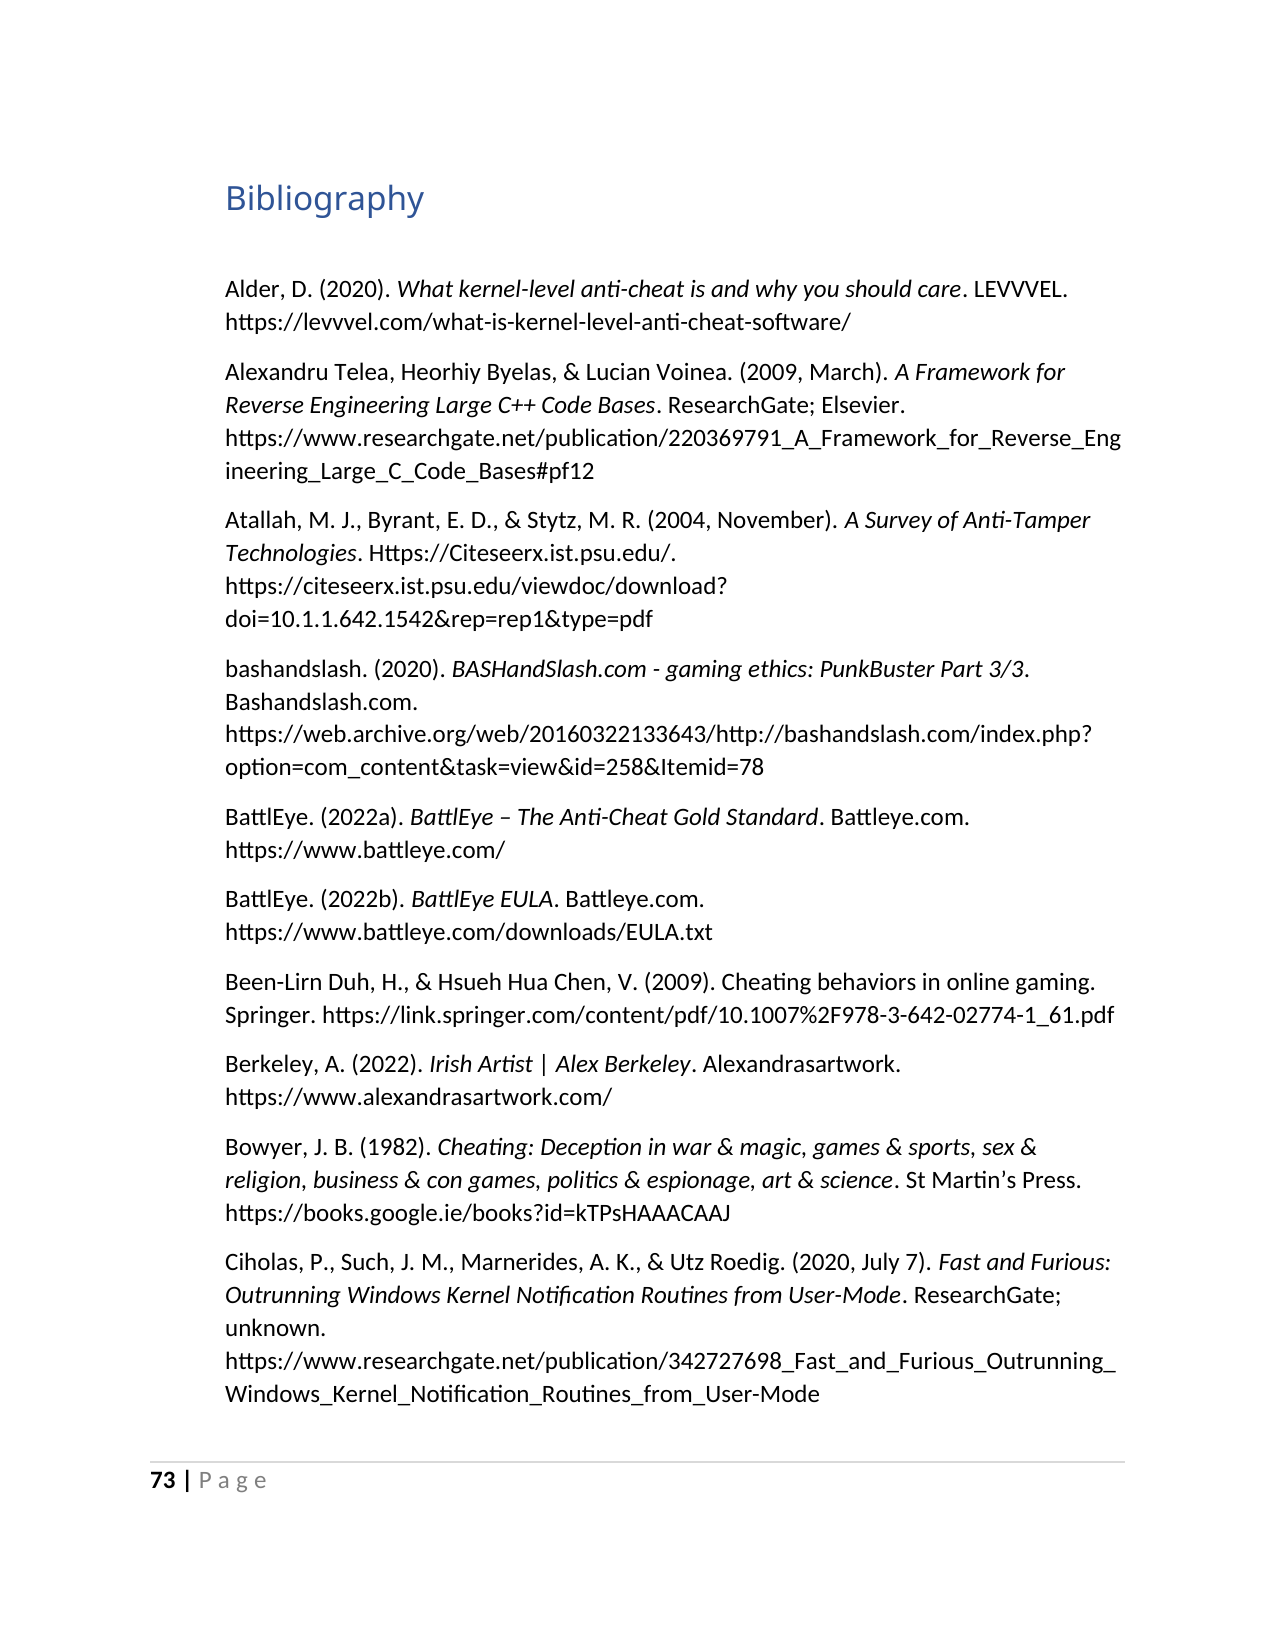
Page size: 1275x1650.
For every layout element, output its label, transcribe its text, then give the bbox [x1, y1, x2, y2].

text BattlEye. (2022b). BattlEye EULA. Battleye.com. https://www.battleye.com/downloads/EULA.txt [225, 883, 1125, 947]
text Atallah, M. J., Byrant, E. D., & Stytz, M. R. (2004, November). A Survey of Anti-Tamper Technologies. Https://Citeseerx.ist.psu.edu/. https://citeseerx.ist.psu.edu/viewdoc/download?doi=10.1.1.642.1542&rep=rep1&type=pdf [225, 504, 1125, 634]
text Alexandru Telea, Heorhiy Byelas, & Lucian Voinea. (2009, March). A Framework for Reverse Engineering Large C++ Code Bases. ResearchGate; Elsevier. https://www.researchgate.net/publication/220369791_A_Framework_for_Reverse_Engineering_Large_C_Code_Bases#pf12 [225, 356, 1125, 485]
text Alder, D. (2020). What kernel-level anti-cheat is and why you should care. LEVVVEL. https://levvvel.com/what-is-kernel-level-anti-cheat-software/ [225, 273, 1125, 337]
text bashandslash. (2020). BASHandSlash.com - gaming ethics: PunkBuster Part 3/3. Bashandslash.com. https://web.archive.org/web/20160322133643/http://bashandslash.com/index.php?option=com_content&task=view&id=258&Itemid=78 [225, 653, 1125, 782]
subtitle Bibliography [225, 175, 1125, 220]
text Bowyer, J. B. (1982). Cheating: Deception in war & magic, games & sports, sex & religion, business & con games, politics & espionage, art & science. St Martin’s Press. https://books.google.ie/books?id=kTPsHAAACAAJ [225, 1131, 1125, 1227]
text BattlEye. (2022a). BattlEye – The Anti-Cheat Gold Standard. Battleye.com. https://www.battleye.com/ [225, 801, 1125, 864]
text Ciholas, P., Such, J. M., Marnerides, A. K., & Utz Roedig. (2020, July 7). Fast and Furious: Outrunning Windows Kernel Notification Routines from User-Mode. ResearchGate; unknown. https://www.researchgate.net/publication/342727698_Fast_and_Furious_Outrunning_Windows_Kernel_Notification_Routines_from_User-Mode [225, 1246, 1125, 1409]
text Berkeley, A. (2022). Irish Artist | Alex Berkeley. Alexandrasartwork. https://www.alexandrasartwork.com/ [225, 1048, 1125, 1112]
text Been-Lirn Duh, H., & Hsueh Hua Chen, V. (2009). Cheating behaviors in online gaming. Springer. https://link.springer.com/content/pdf/10.1007%2F978-3-642-02774-1_61.pdf [225, 966, 1125, 1029]
